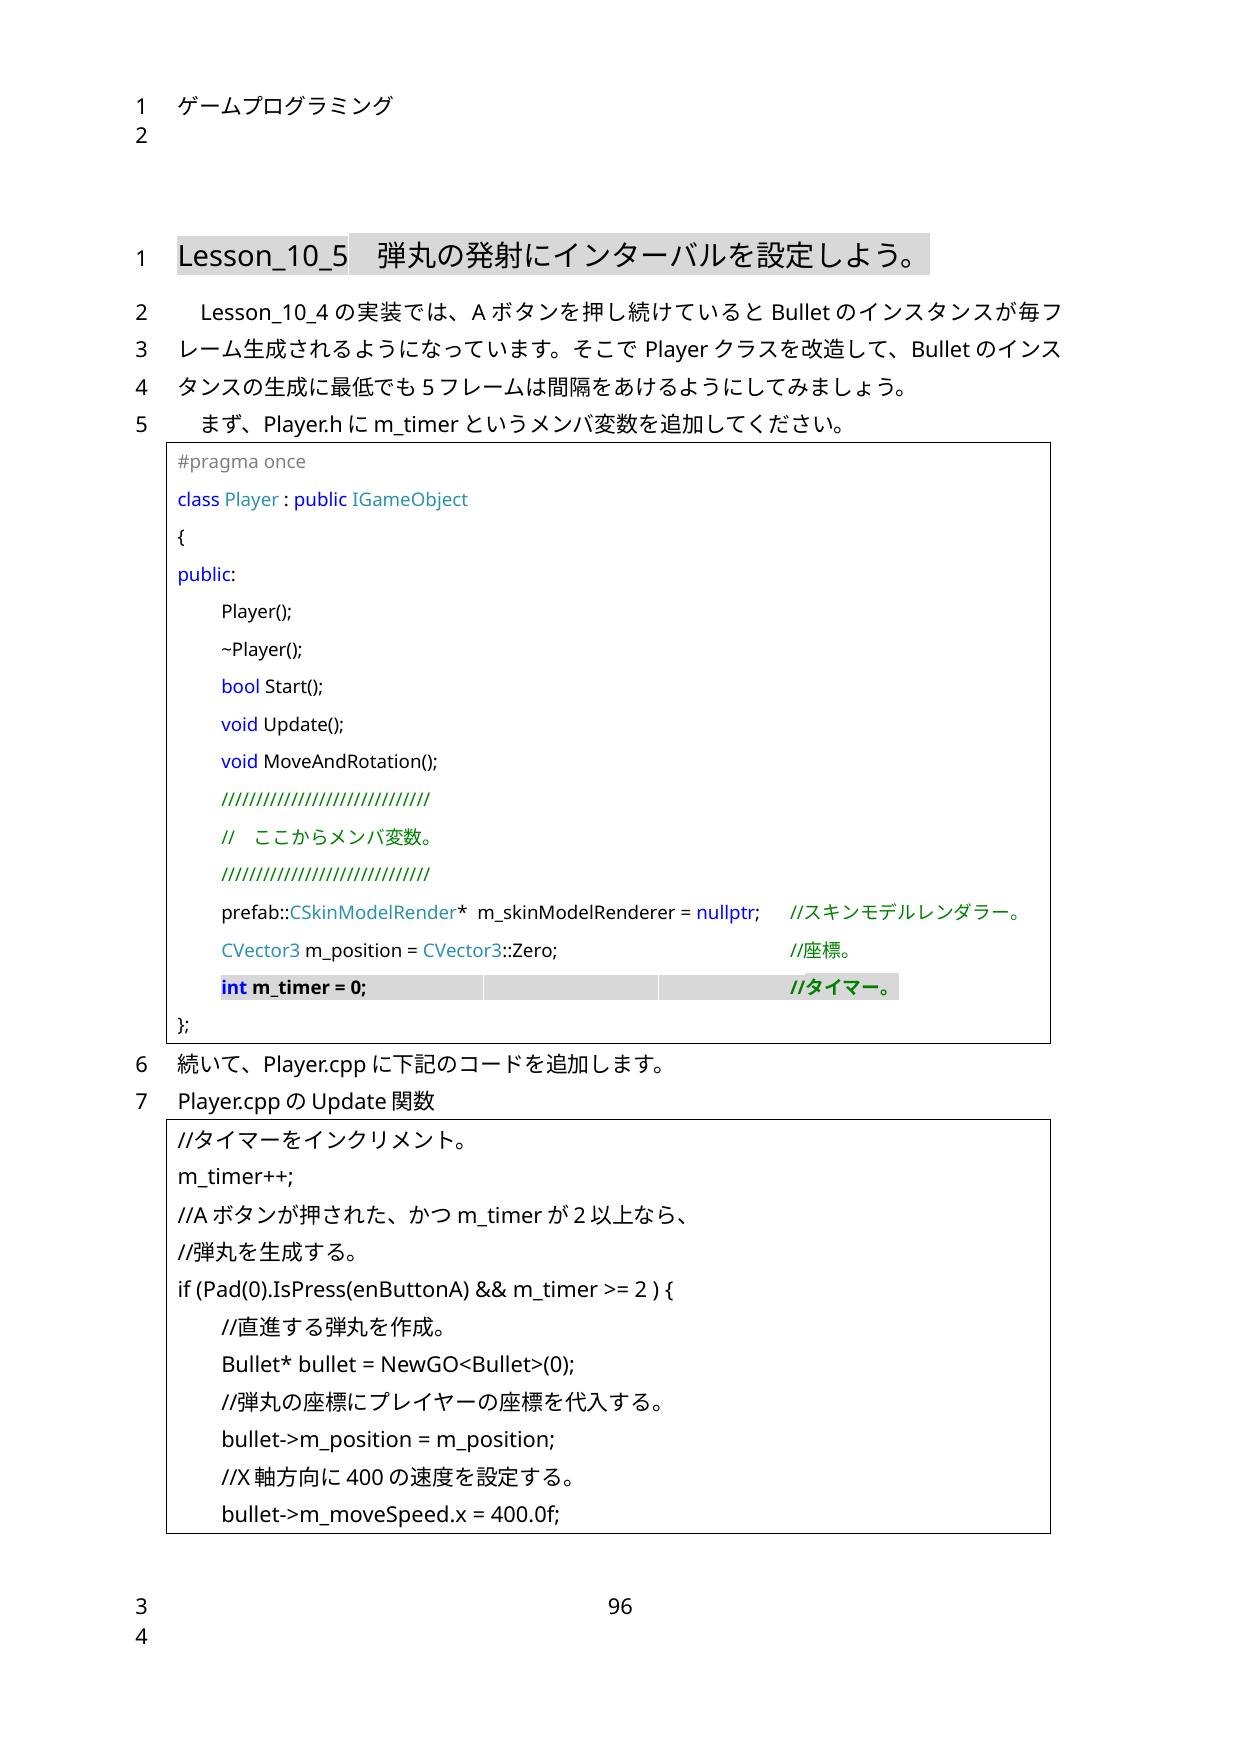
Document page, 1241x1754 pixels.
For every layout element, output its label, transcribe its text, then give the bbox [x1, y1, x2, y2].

text 続いて、Player.cppに下記のコードを追加します。 [177, 1044, 1063, 1081]
text まず、Player.hにm_timerというメンバ変数を追加してください。 [177, 404, 1063, 442]
subtitle Lesson_10_5 弾丸の発射にインターバルを設定しよう。 [177, 217, 1063, 292]
text Lesson_10_4の実装では、Aボタンを押し続けているとBulletのインスタンスが毎フレーム生成されるようになっています。そこでPlayerクラスを改造して、Bulletのインスタンスの生成に最低でも5フレームは間隔をあけるようにしてみましょう。 [177, 292, 1063, 404]
text Player.cppのUpdate関数 [177, 1081, 1063, 1119]
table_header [167, 1120, 1050, 1532]
table_header #pragma once class Player : public IGameObject { public: Player(); ~Player(); bool Start(); void Update(); void MoveAndRotation(); ////////////////////////////// // ここからメンバ変数。 ////////////////////////////// prefab::CSkinModelRender* m_skinModelRenderer = nullptr; //スキンモデルレンダラー。 CVector3 m_position = CVector3::Zero; //座標。 int m_timer = 0; //タイマー。 }; [167, 443, 1050, 1043]
